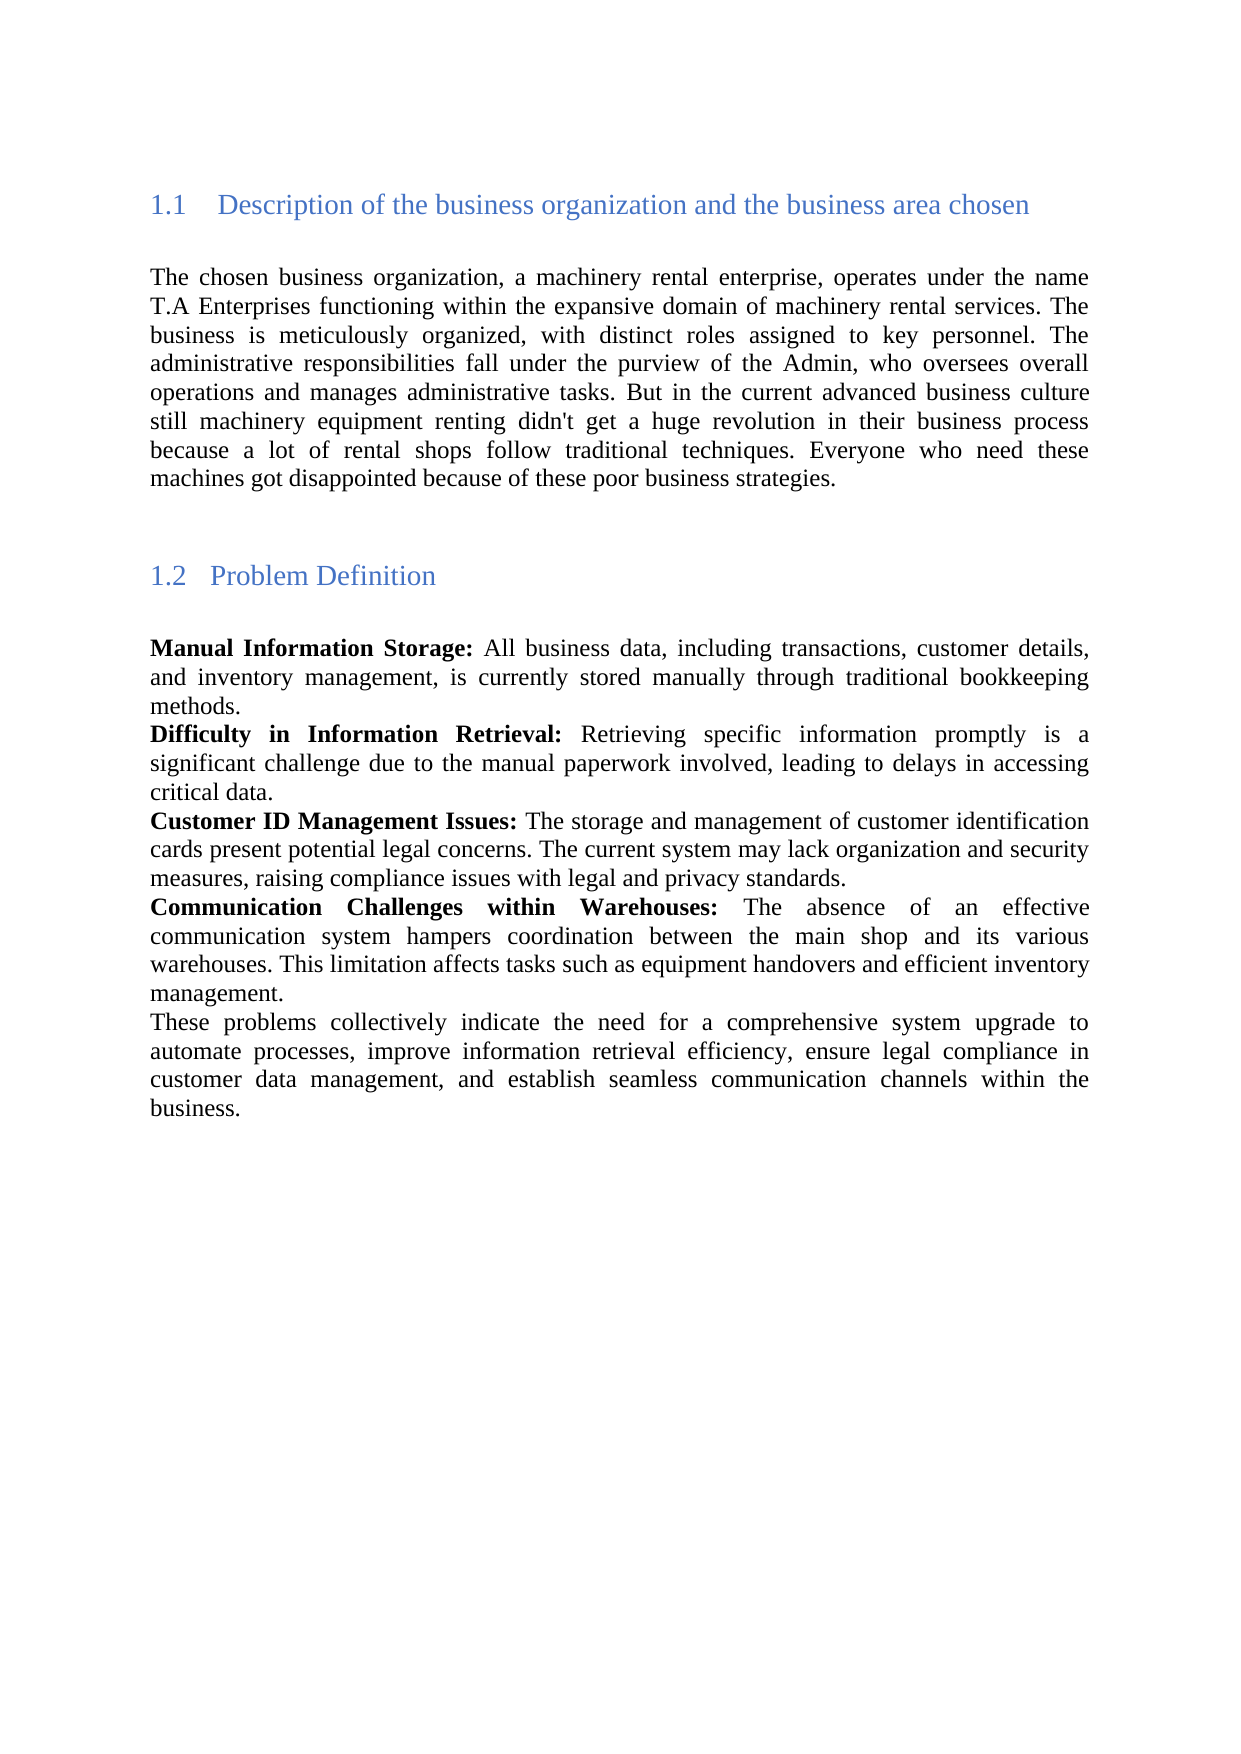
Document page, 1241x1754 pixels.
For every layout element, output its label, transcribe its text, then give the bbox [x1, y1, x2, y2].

text Communication Challenges within Warehouses: The absence of an effective communication system hampers coordination between the main shop and its various warehouses. This limitation affects tasks such as equipment handovers and efficient inventory management. [150, 892, 1090, 1007]
text These problems collectively indicate the need for a comprehensive system upgrade to automate processes, improve information retrieval efficiency, ensure legal compliance in customer data management, and establish seamless communication channels within the business. [150, 1007, 1090, 1122]
subtitle Problem Definition [150, 558, 1090, 592]
text Difficulty in Information Retrieval: Retrieving specific information promptly is a significant challenge due to the manual paperwork involved, leading to delays in accessing critical data. [150, 719, 1090, 806]
text Manual Information Storage: All business data, including transactions, customer details, and inventory management, is currently stored manually through traditional bookkeeping methods. [150, 633, 1090, 719]
subtitle Description of the business organization and the business area chosen [150, 187, 1090, 221]
text The chosen business organization, a machinery rental enterprise, operates under the name T.A Enterprises functioning within the expansive domain of machinery rental services. The business is meticulously organized, with distinct roles assigned to key personnel. The administrative responsibilities fall under the purview of the Admin, who oversees overall operations and manages administrative tasks. But in the current advanced business culture still machinery equipment renting didn't get a huge revolution in their business process because a lot of rental shops follow traditional techniques. Everyone who need these machines got disappointed because of these poor business strategies. [150, 262, 1090, 492]
text Customer ID Management Issues: The storage and management of customer identification cards present potential legal concerns. The current system may lack organization and security measures, raising compliance issues with legal and privacy standards. [150, 806, 1090, 892]
